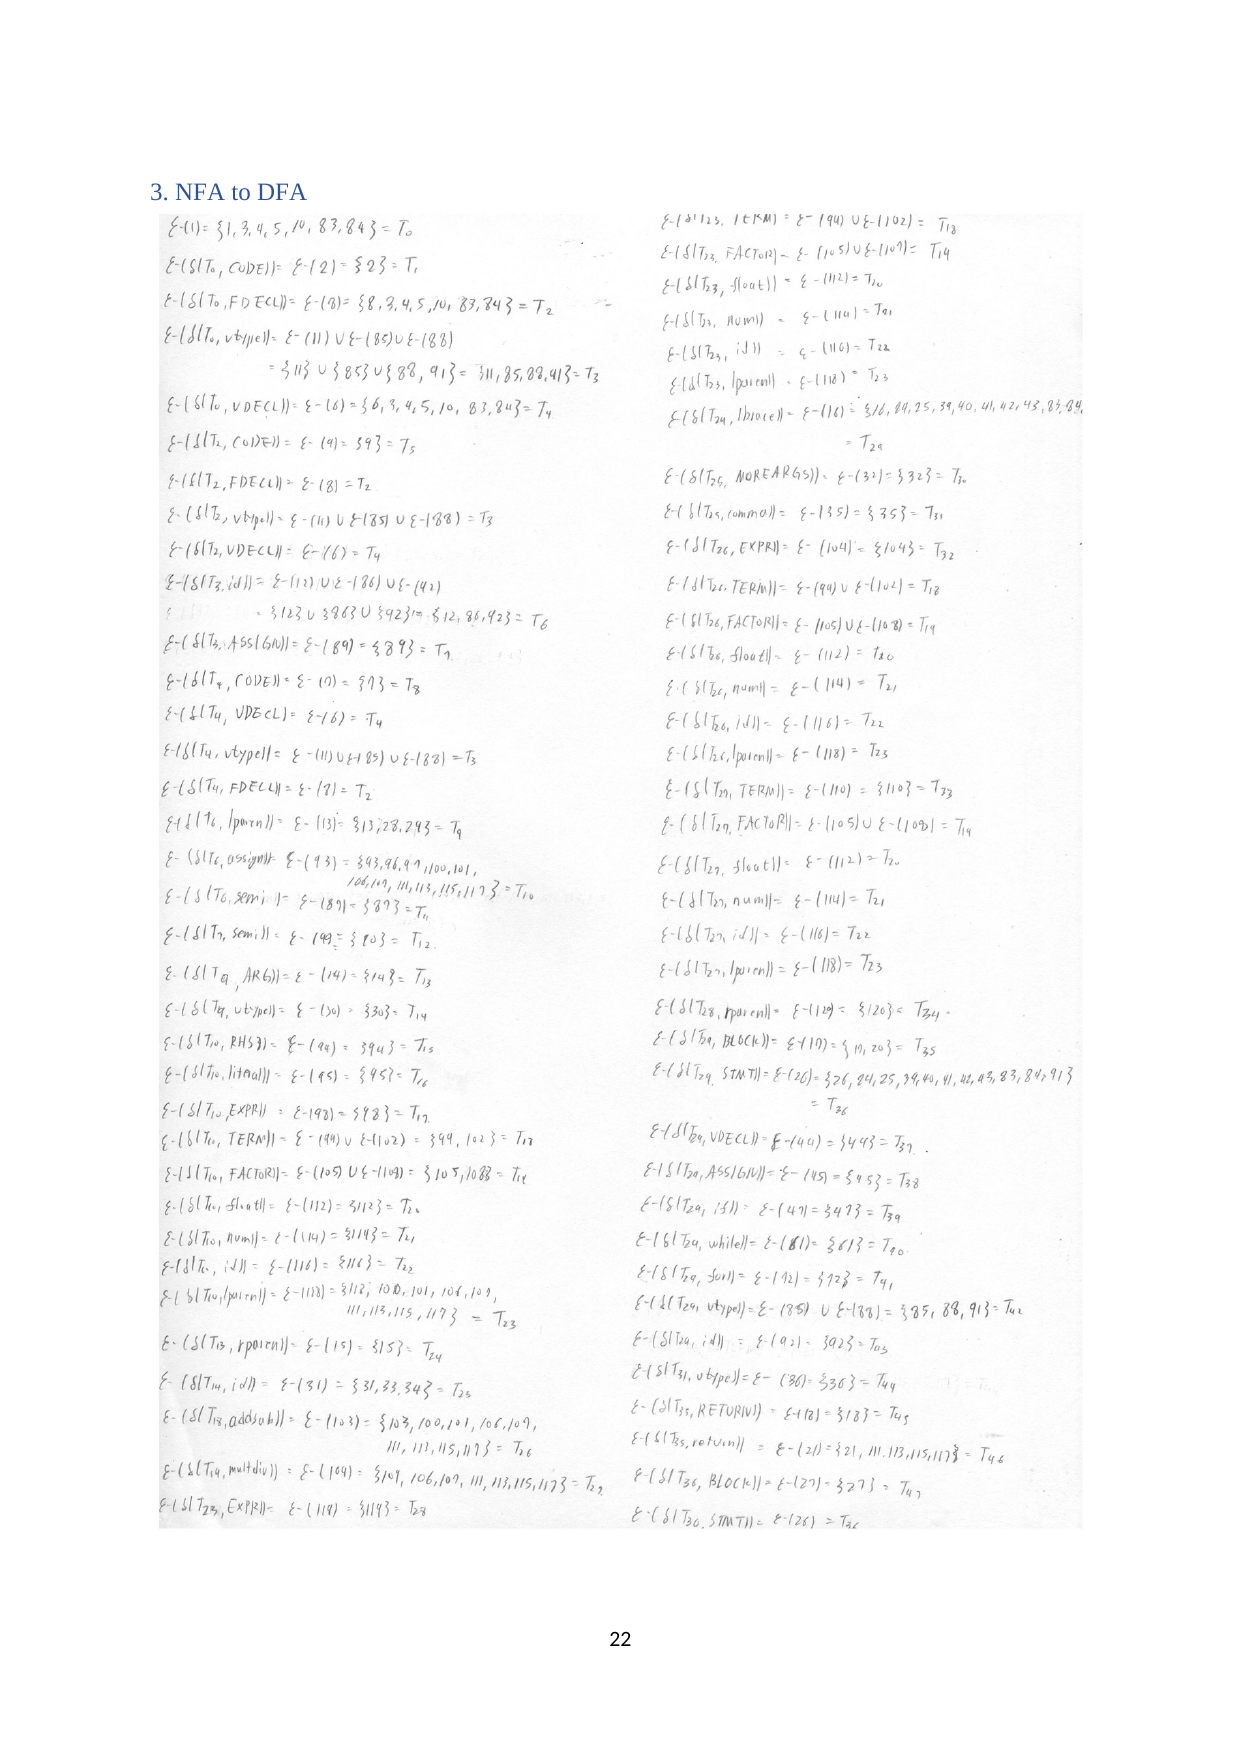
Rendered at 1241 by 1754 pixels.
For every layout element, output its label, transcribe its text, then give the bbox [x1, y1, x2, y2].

picture [150, 206, 1091, 1531]
subtitle 3. NFA to DFA [150, 177, 1090, 206]
